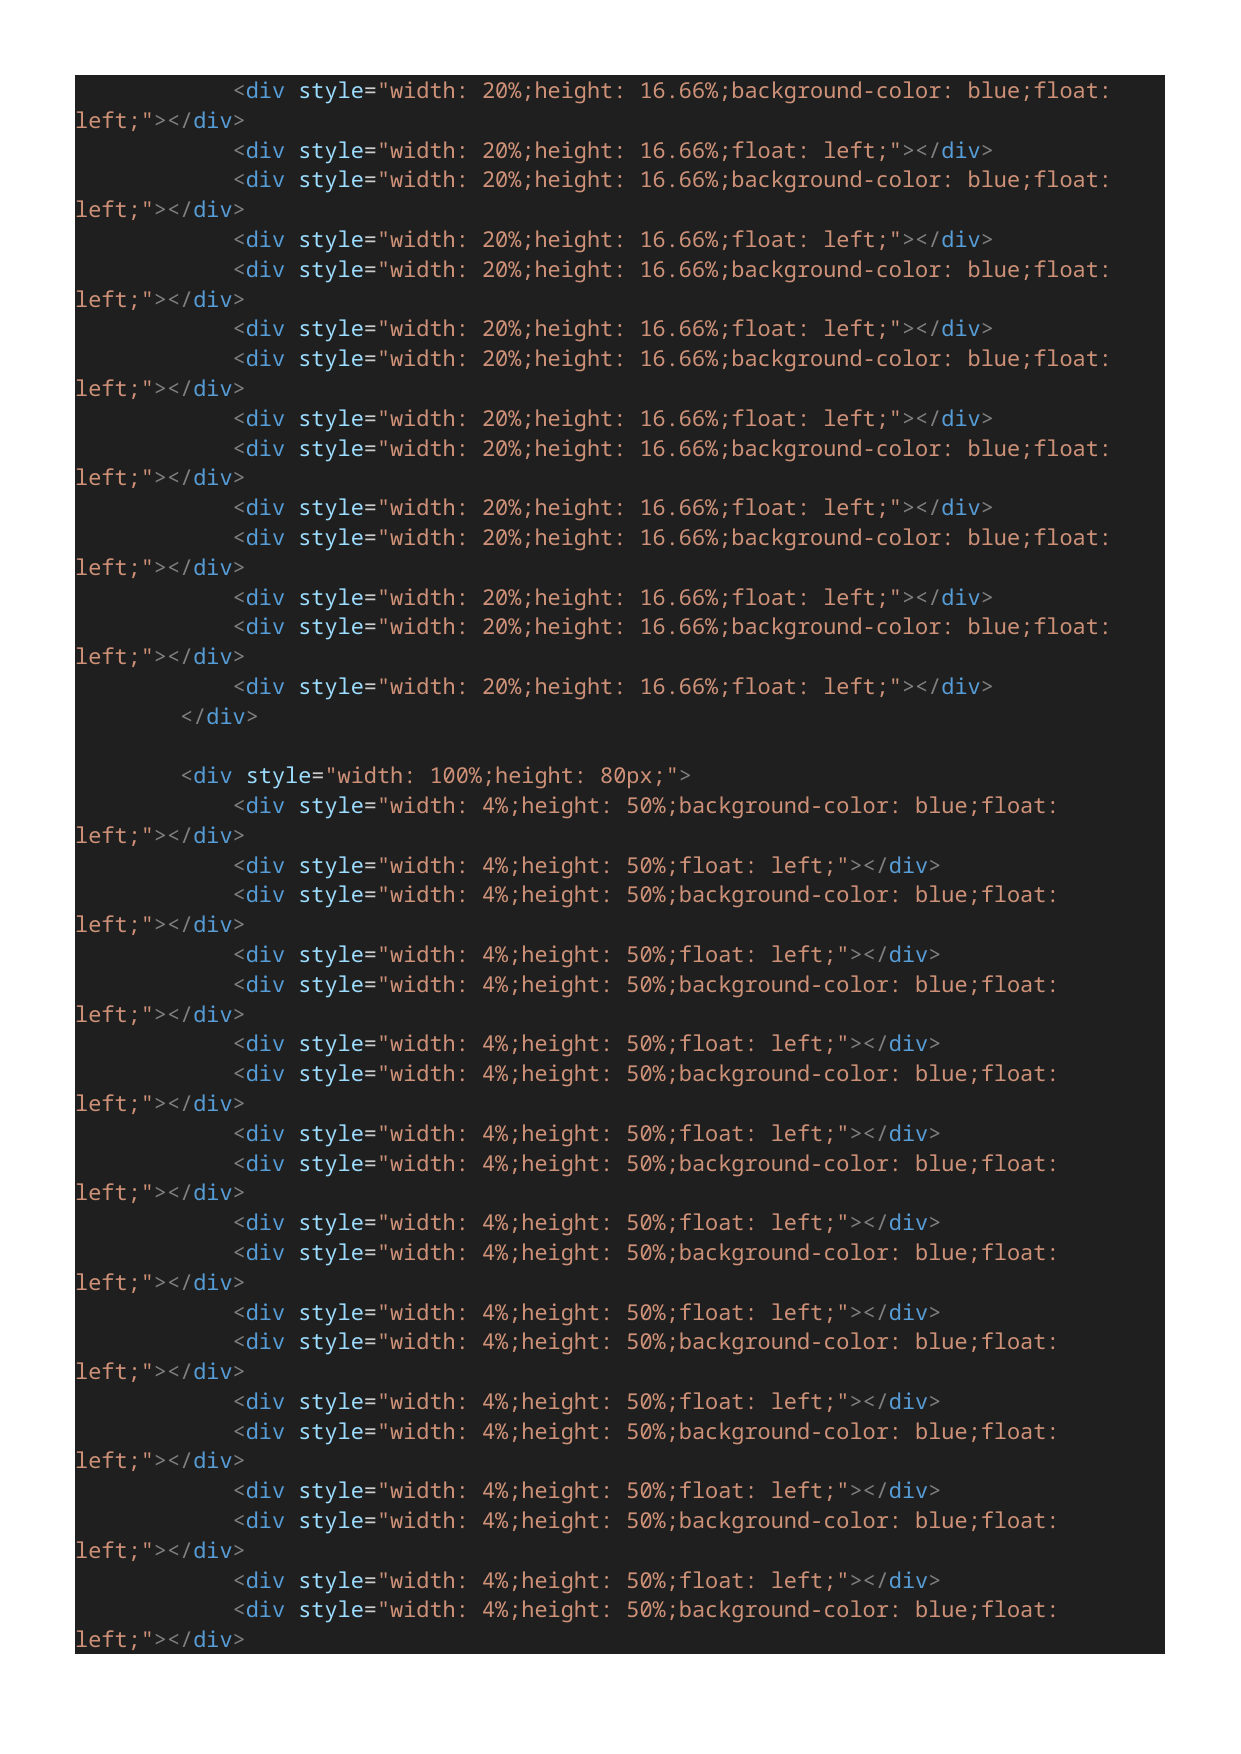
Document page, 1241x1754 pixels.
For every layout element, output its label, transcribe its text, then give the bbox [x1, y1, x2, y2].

text <div style="width: 4%;height: 50%;float: left;"></div> [75, 1207, 1165, 1237]
text <div style="width: 4%;height: 50%;float: left;"></div> [75, 1296, 1165, 1326]
text <div style="width: 4%;height: 50%;float: left;"></div> [75, 1028, 1165, 1058]
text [75, 164, 1165, 224]
text <div style="width: 4%;height: 50%;background-color: blue;float: left;"></div> [75, 879, 1165, 939]
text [75, 224, 1165, 254]
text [75, 134, 1165, 164]
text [75, 1564, 1165, 1594]
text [75, 75, 1165, 134]
text <div style="width: 4%;height: 50%;background-color: blue;float: left;"></div> [75, 1326, 1165, 1386]
text <div style="width: 4%;height: 50%;float: left;"></div> [75, 1118, 1165, 1147]
text <div style="width: 4%;height: 50%;float: left;"></div> [75, 1386, 1165, 1416]
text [75, 1505, 1165, 1564]
text <div style="width: 20%;height: 16.66%;background-color: blue;float: left;"></div> [75, 432, 1165, 492]
text <div style="width: 20%;height: 16.66%;float: left;"></div> [75, 403, 1165, 432]
text <div style="width: 4%;height: 50%;background-color: blue;float: left;"></div> [75, 1237, 1165, 1296]
text <div style="width: 4%;height: 50%;background-color: blue;float: left;"></div> [75, 969, 1165, 1028]
text <div style="width: 4%;height: 50%;float: left;"></div> [75, 1475, 1165, 1505]
text <div style="width: 20%;height: 16.66%;float: left;"></div> [75, 313, 1165, 343]
text <div style="width: 20%;height: 16.66%;background-color: blue;float: left;"></div> [75, 522, 1165, 581]
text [75, 1594, 1165, 1654]
text <div style="width: 20%;height: 16.66%;float: left;"></div> [75, 581, 1165, 611]
text <div style="width: 4%;height: 50%;background-color: blue;float: left;"></div> [75, 1058, 1165, 1118]
text <div style="width: 4%;height: 50%;background-color: blue;float: left;"></div> [75, 1416, 1165, 1475]
text <div style="width: 4%;height: 50%;background-color: blue;float: left;"></div> [75, 790, 1165, 849]
text <div style="width: 4%;height: 50%;float: left;"></div> [75, 939, 1165, 969]
text <div style="width: 4%;height: 50%;float: left;"></div> [75, 849, 1165, 879]
text <div style="width: 20%;height: 16.66%;background-color: blue;float: left;"></div> [75, 611, 1165, 671]
text <div style="width: 20%;height: 16.66%;background-color: blue;float: left;"></div> [75, 254, 1165, 313]
text <div style="width: 20%;height: 16.66%;float: left;"></div> [75, 492, 1165, 522]
text <div style="width: 100%;height: 80px;"> [75, 760, 1165, 790]
text <div style="width: 20%;height: 16.66%;float: left;"></div> [75, 671, 1165, 701]
text <div style="width: 20%;height: 16.66%;background-color: blue;float: left;"></div> [75, 343, 1165, 403]
text </div> [75, 701, 1165, 730]
text <div style="width: 4%;height: 50%;background-color: blue;float: left;"></div> [75, 1147, 1165, 1207]
